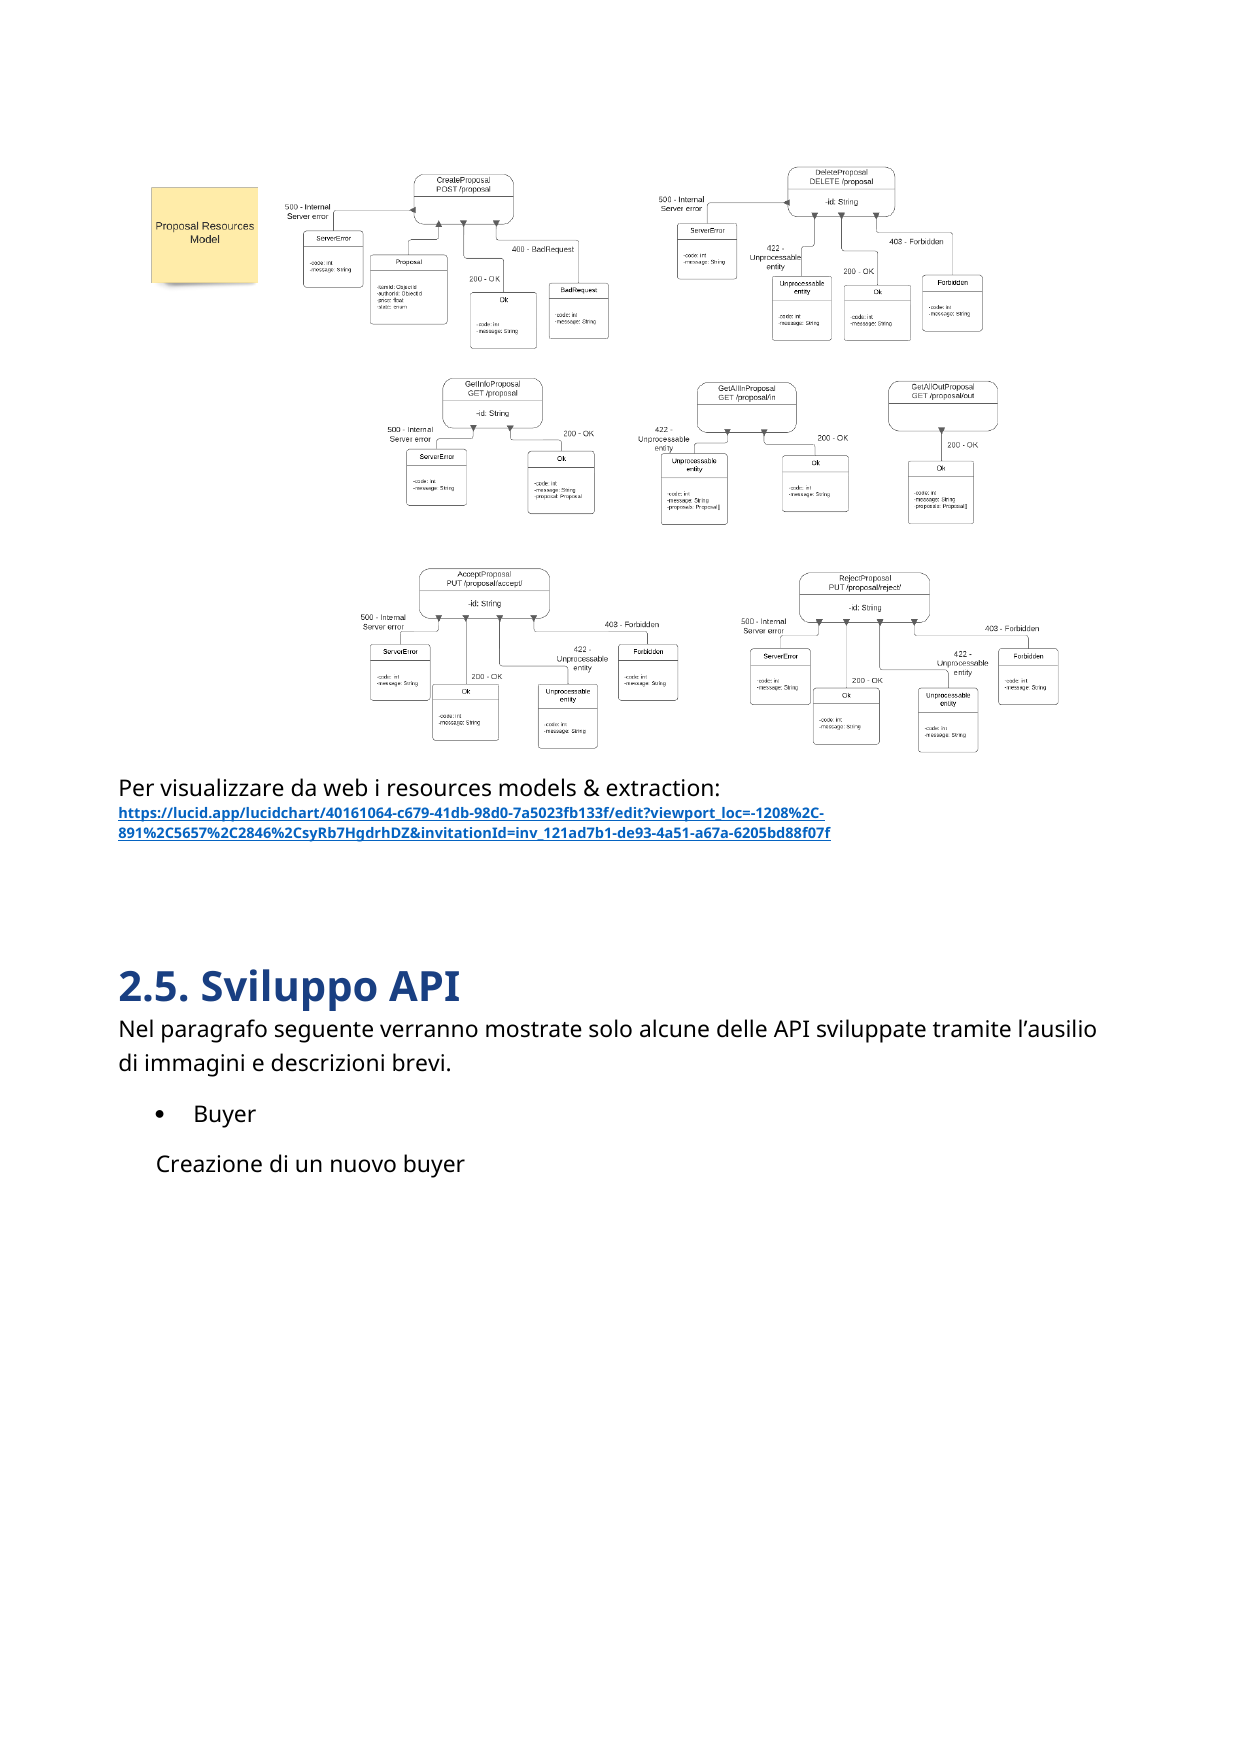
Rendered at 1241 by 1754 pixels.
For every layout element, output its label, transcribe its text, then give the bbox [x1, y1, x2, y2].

text Per visualizzare da web i resources models & extraction: [118, 772, 1122, 803]
text Creazione di un nuovo buyer [118, 1148, 1122, 1179]
picture [118, 147, 1078, 772]
text 2.5. Sviluppo API [118, 957, 1122, 1013]
text Nel paragrafo seguente verranno mostrate solo alcune delle API sviluppate tramite l’ausilio di immagini e descrizioni brevi. [118, 1013, 1122, 1078]
list Buyer [156, 1098, 1122, 1129]
text https://lucid.app/lucidchart/40161064-c679-41db-98d0-7a5023fb133f/edit?viewport_loc=-1208%2C-891%2C5657%2C2846%2CsyRb7HgdrhDZ&invitationId=inv_121ad7b1-de93-4a51-a67a-6205bd88f07f [118, 803, 1122, 843]
